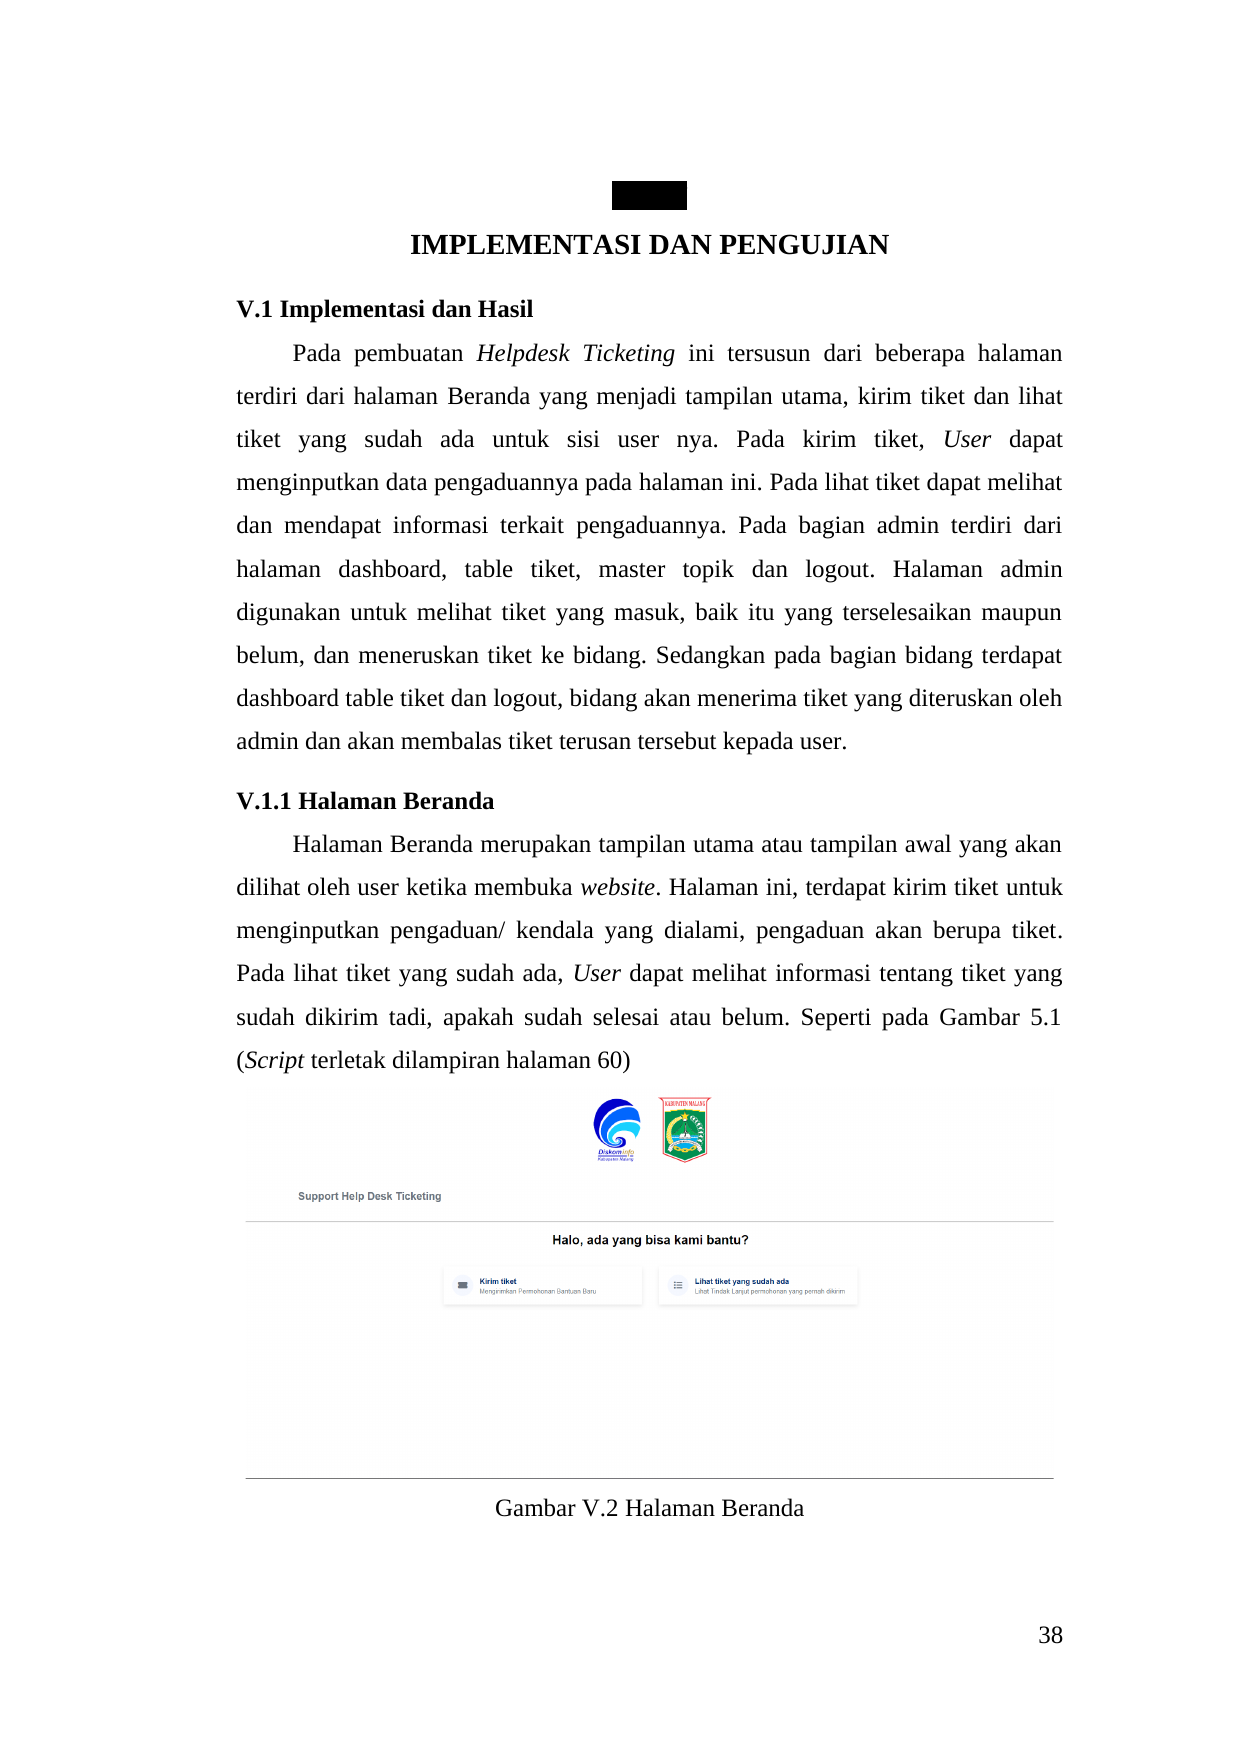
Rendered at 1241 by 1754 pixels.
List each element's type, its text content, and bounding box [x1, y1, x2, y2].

subtitle IMPLEMENTASI DAN PENGUJIAN [236, 177, 1063, 261]
text Pada pembuatan Helpdesk Ticketing ini tersusun dari beberapa halaman terdiri dari halaman Beranda yang menjadi tampilan utama, kirim tiket dan lihat tiket yang sudah ada untuk sisi user nya. Pada kirim tiket, User dapat menginputkan data pengaduannya pada halaman ini. Pada lihat tiket dapat melihat dan mendapat informasi terkait pengaduannya. Pada bagian admin terdiri dari halaman dashboard, table tiket, master topik dan logout. Halaman admin digunakan untuk melihat tiket yang masuk, baik itu yang terselesaikan maupun belum, dan meneruskan tiket ke bidang. Sedangkan pada bagian bidang terdapat dashboard table tiket dan logout, bidang akan menerima tiket yang diteruskan oleh admin dan akan membalas tiket terusan tersebut kepada user. [236, 338, 1063, 755]
picture [245, 1087, 1054, 1479]
subtitle Implementasi dan Hasil [236, 294, 1063, 323]
subtitle Halaman Beranda [236, 1493, 1063, 1521]
subtitle Halaman Beranda [236, 786, 1063, 815]
list Halaman Beranda merupakan tampilan utama atau tampilan awal yang akan dilihat oleh user ketika membuka website. Halaman ini, terdapat kirim tiket untuk menginputkan pengaduan/ kendala yang dialami, pengaduan akan berupa tiket. Pada lihat tiket yang sudah ada, User dapat melihat informasi tentang tiket yang sudah dikirim tadi, apakah sudah selesai atau belum. Seperti pada Gambar 5.1 (Script terletak dilampiran halaman 60) [236, 829, 1063, 1073]
